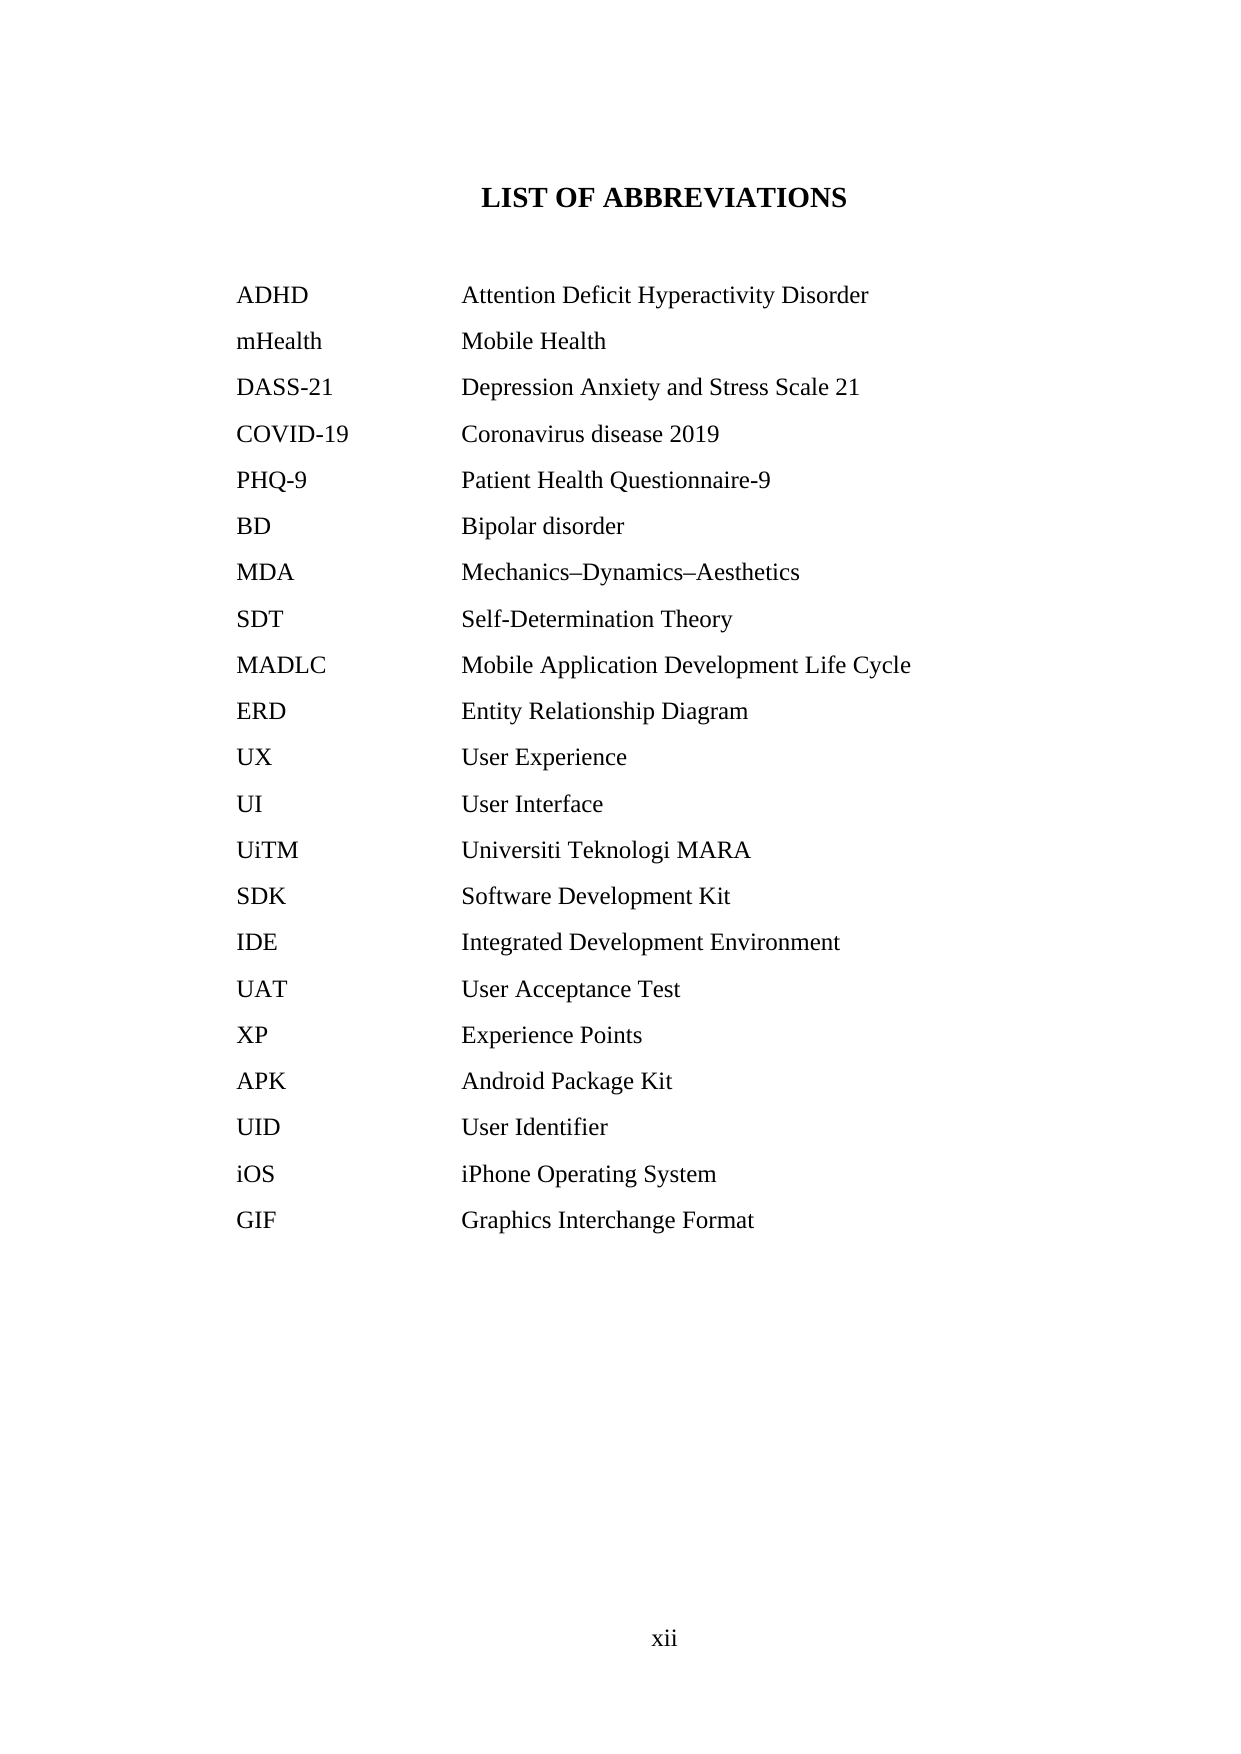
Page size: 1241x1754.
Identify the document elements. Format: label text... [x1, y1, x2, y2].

text IDE Integrated Development Environment [236, 927, 1092, 956]
text UI User Interface [236, 789, 1092, 817]
text DASS-21 Depression Anxiety and Stress Scale 21 [236, 372, 1092, 401]
text COVID-19 Coronavirus disease 2019 [236, 419, 1092, 447]
text UID User Identifier [236, 1112, 1092, 1141]
text MDA Mechanics–Dynamics–Aesthetics [236, 557, 1092, 586]
text UiTM Universiti Teknologi MARA [236, 835, 1092, 864]
text UAT User Acceptance Test [236, 974, 1092, 1002]
text iOS iPhone Operating System [236, 1159, 1092, 1187]
text SDK Software Development Kit [236, 881, 1092, 910]
text GIF Graphics Interchange Format [236, 1205, 1092, 1234]
text UX User Experience [236, 742, 1092, 771]
text ERD Entity Relationship Diagram [236, 696, 1092, 725]
text SDT Self-Determination Theory [236, 604, 1092, 632]
text ADHD Attention Deficit Hyperactivity Disorder [236, 280, 1092, 309]
text PHQ-9 Patient Health Questionnaire-9 [236, 465, 1092, 494]
text XP Experience Points [236, 1020, 1092, 1049]
text BD Bipolar disorder [236, 511, 1092, 540]
text APK Android Package Kit [236, 1066, 1092, 1095]
text LIST OF ABBREVIATIONS [236, 180, 1092, 214]
text mHealth Mobile Health [236, 326, 1092, 355]
text MADLC Mobile Application Development Life Cycle [236, 650, 1092, 679]
